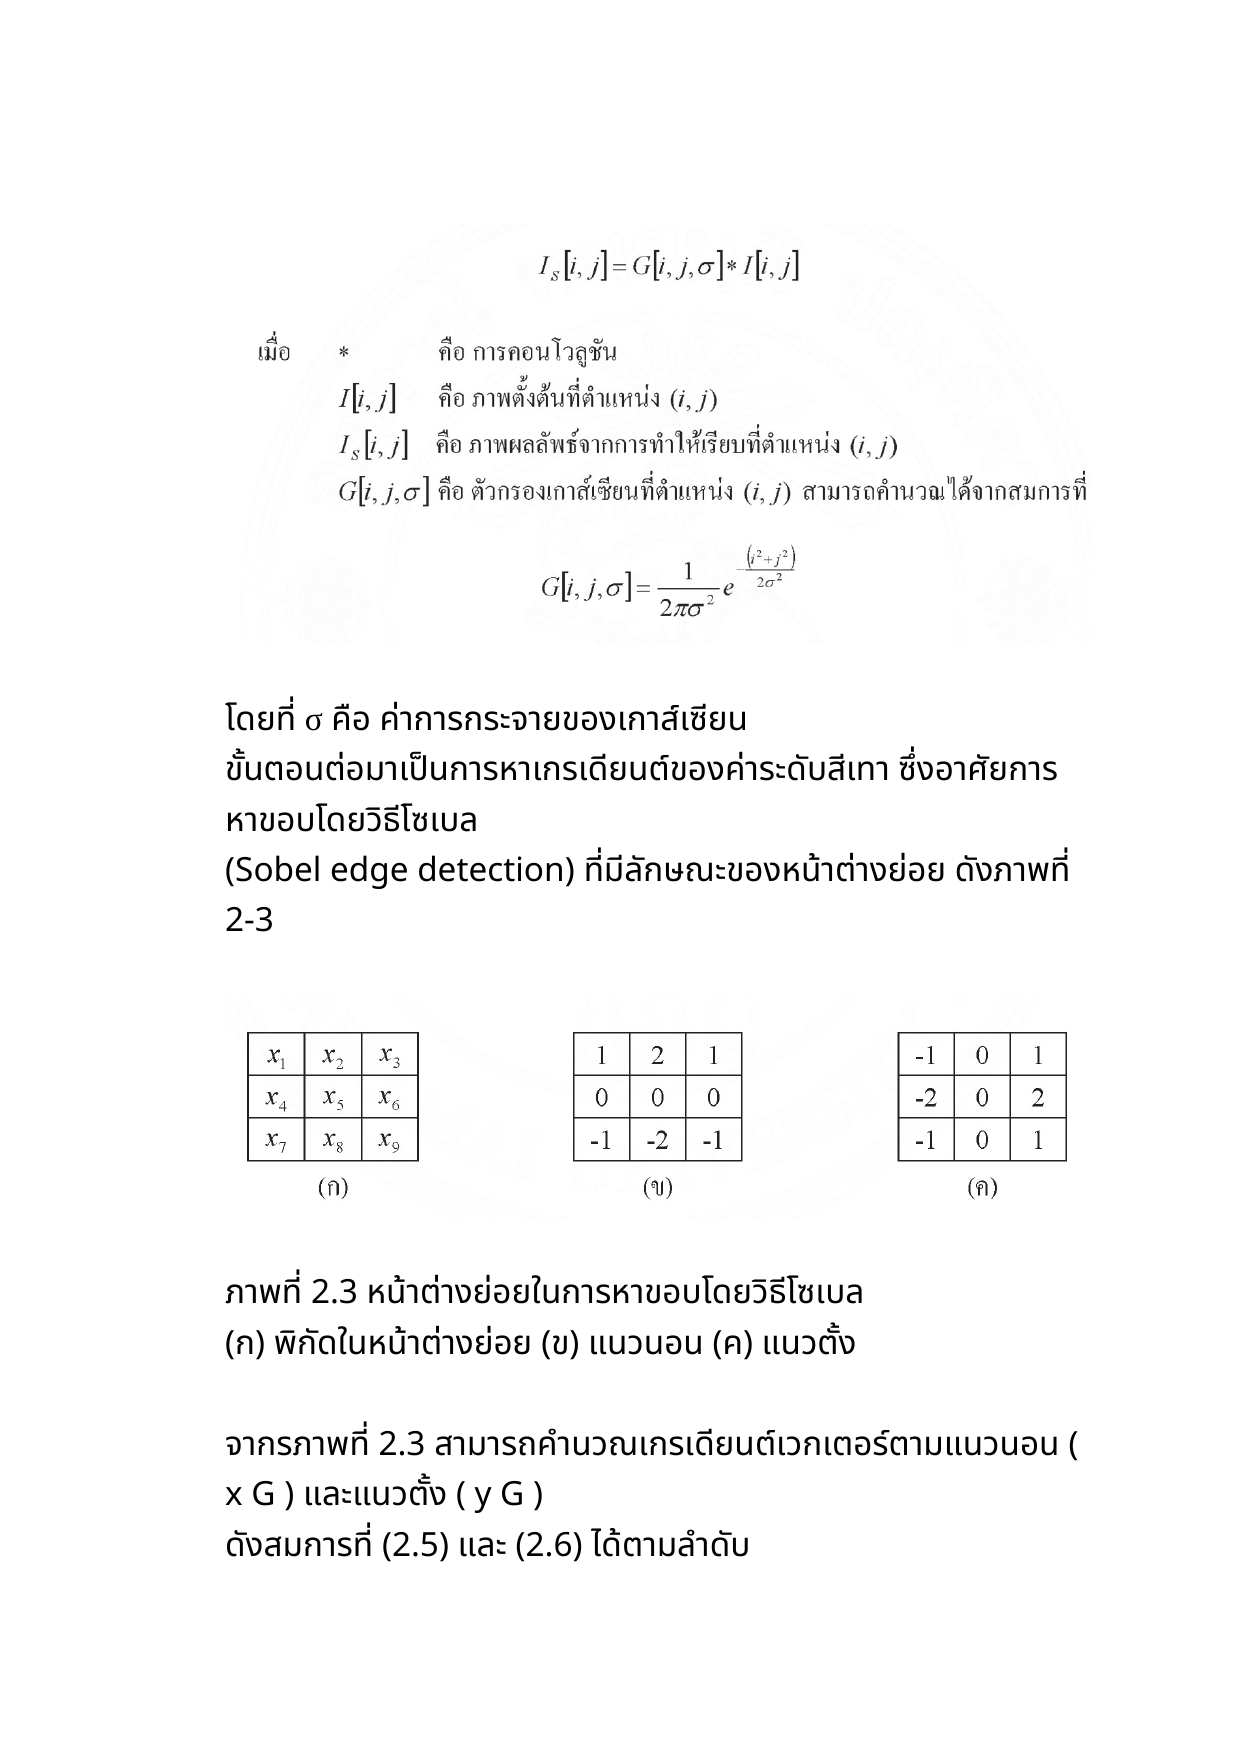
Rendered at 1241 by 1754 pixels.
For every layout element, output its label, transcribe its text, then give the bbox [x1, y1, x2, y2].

picture [225, 997, 1091, 1219]
text จากรภาพที่ 2.3 สามารถคำนวณเกรเดียนต์เวกเตอร์ตามแนวนอน ( x G ) และแนวตั้ง ( y G ) ดังสมการที่ (2.5) และ (2.6) ได้ตามลำดับ [225, 1420, 1090, 1571]
text (ก) พิกัดในหน้าต่างย่อย (ข) แนวนอน (ค) แนวตั้ง [225, 1319, 1090, 1369]
text ขั้นตอนต่อมาเป็นการหาเกรเดียนต์ของค่าระดับสีเทา ซึ่งอาศัยการหาขอบโดยวิธีโซเบล [225, 745, 1090, 846]
text ภาพที่ 2.3 หน้าต่างย่อยในการหาขอบโดยวิธีโซเบล [225, 1268, 1090, 1319]
text โดยที่ σ คือ ค่าการกระจายของเกาส์เซียน [225, 695, 1090, 745]
text (Sobel edge detection) ที่มีลักษณะของหน้าต่างย่อย ดังภาพที่ 2-3 [225, 846, 1090, 947]
picture [226, 224, 1093, 645]
